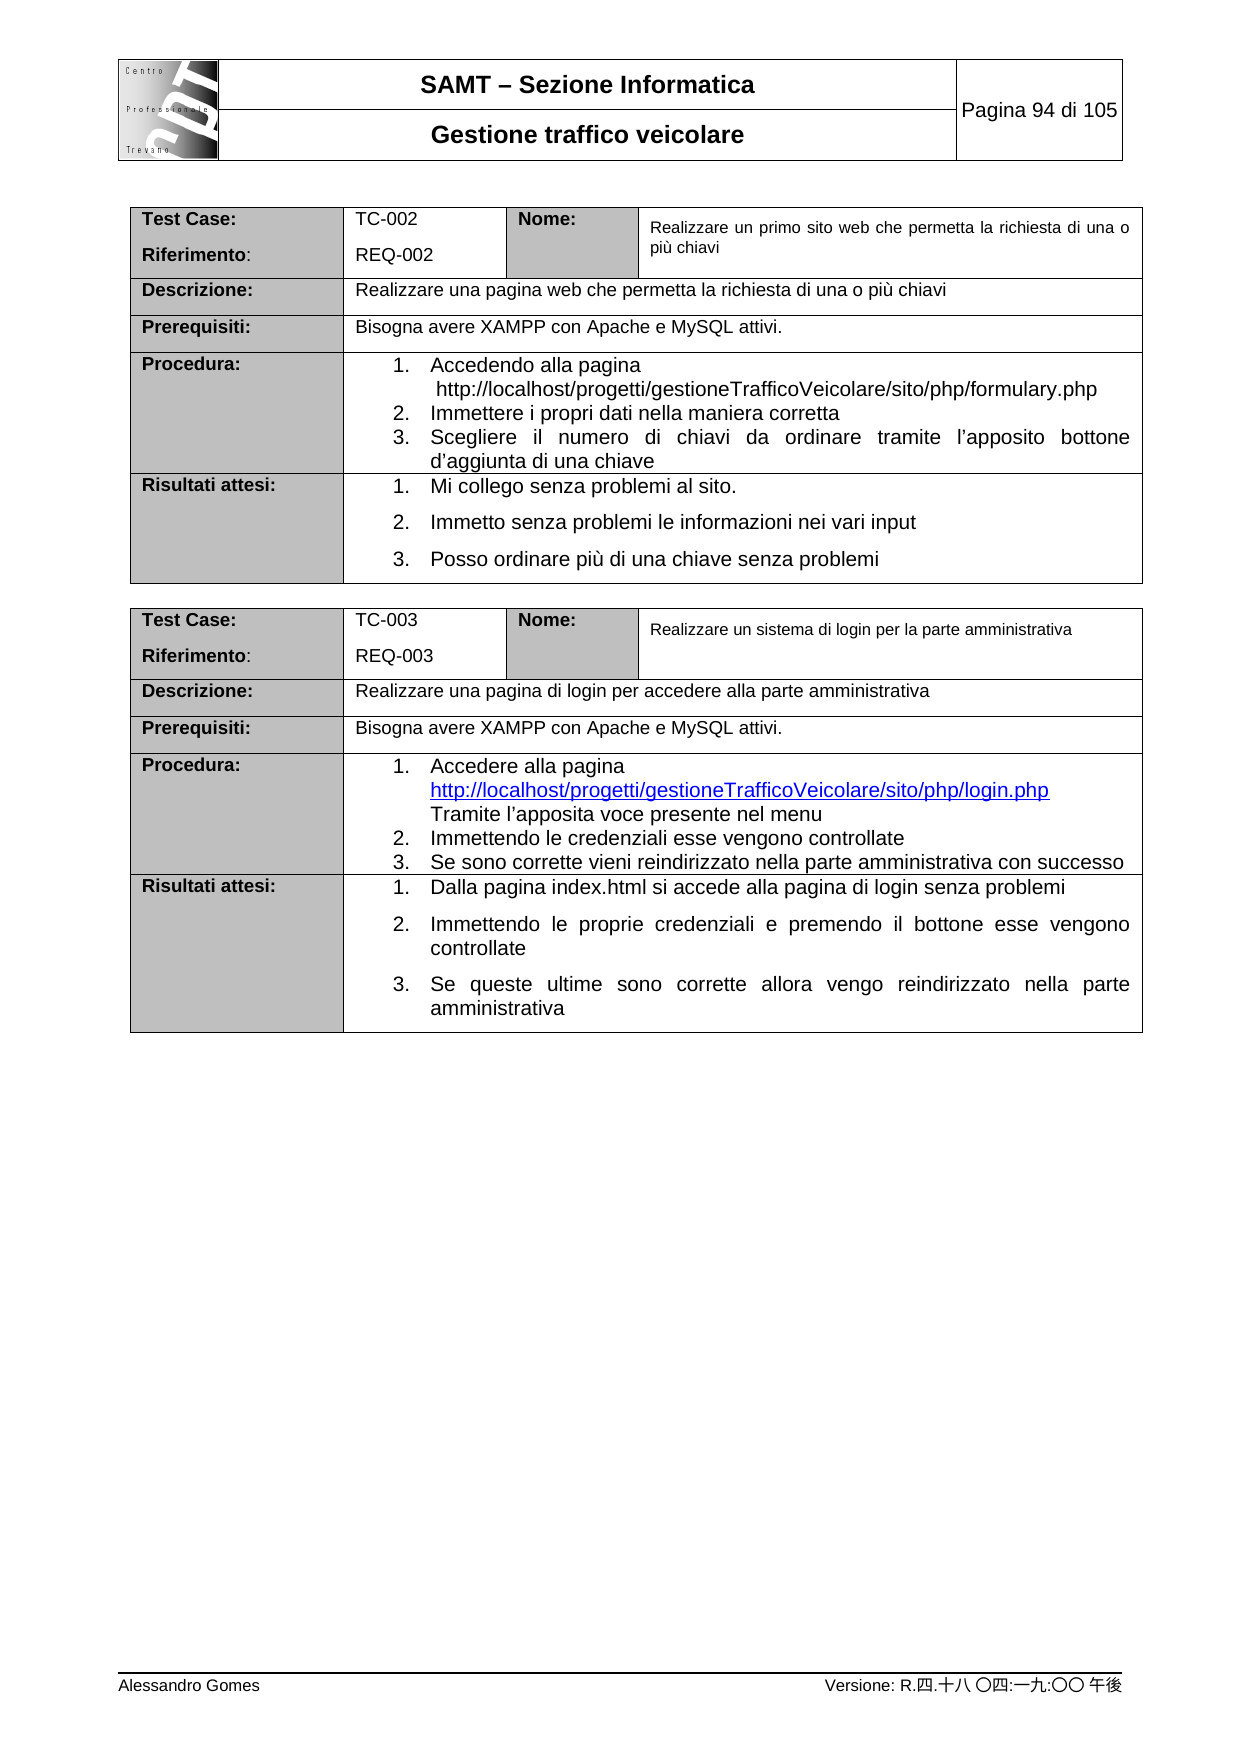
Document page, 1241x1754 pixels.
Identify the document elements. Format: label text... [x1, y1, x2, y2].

table_cell Procedura: [131, 353, 343, 473]
table_cell Bisogna avere XAMPP con Apache e MySQL attivi. [344, 717, 1142, 753]
table_cell Procedura: [131, 754, 343, 874]
table_cell Realizzare una pagina web che permetta la richiesta di una o più chiavi [344, 279, 1142, 315]
table_cell Prerequisiti: [131, 717, 343, 753]
table_cell Mi collego senza problemi al sito. Immetto senza problemi le informazioni nei vari input Posso ordinare più di una chiave senza problemi [344, 474, 1142, 583]
table_header Realizzare un sistema di login per la parte amministrativa [639, 609, 1142, 679]
table_cell Prerequisiti: [131, 316, 343, 352]
table_cell Descrizione: [131, 279, 343, 315]
table_header TC-002 REQ-002 [344, 208, 506, 278]
table_header Nome: [507, 609, 638, 679]
table_header Test Case: Riferimento: [131, 609, 343, 679]
picture [118, 60, 218, 159]
table_header TC-003 REQ-003 [344, 609, 506, 679]
table_header Test Case: Riferimento: [131, 208, 343, 278]
table_cell Risultati attesi: [131, 875, 343, 1032]
table_cell Realizzare una pagina di login per accedere alla parte amministrativa [344, 680, 1142, 716]
table_header Nome: [507, 208, 638, 278]
table_cell Accedere alla pagina http://localhost/progetti/gestioneTrafficoVeicolare/sito/php/login.php Tramite l’apposita voce presente nel menu Immettendo le credenziali esse vengono controllate Se sono corrette vieni reindirizzato nella parte amministrativa con successo [344, 754, 1142, 874]
table_cell Bisogna avere XAMPP con Apache e MySQL attivi. [344, 316, 1142, 352]
table_header Realizzare un primo sito web che permetta la richiesta di una o più chiavi [639, 208, 1142, 278]
table_cell Descrizione: [131, 680, 343, 716]
table_cell Risultati attesi: [131, 474, 343, 583]
table_cell Accedendo alla pagina http://localhost/progetti/gestioneTrafficoVeicolare/sito/php/formulary.php Immettere i propri dati nella maniera corretta Scegliere il numero di chiavi da ordinare tramite l’apposito bottone d’aggiunta di una chiave [344, 353, 1142, 473]
table_cell Dalla pagina index.html si accede alla pagina di login senza problemi Immettendo le proprie credenziali e premendo il bottone esse vengono controllate Se queste ultime sono corrette allora vengo reindirizzato nella parte amministrativa [344, 875, 1142, 1032]
